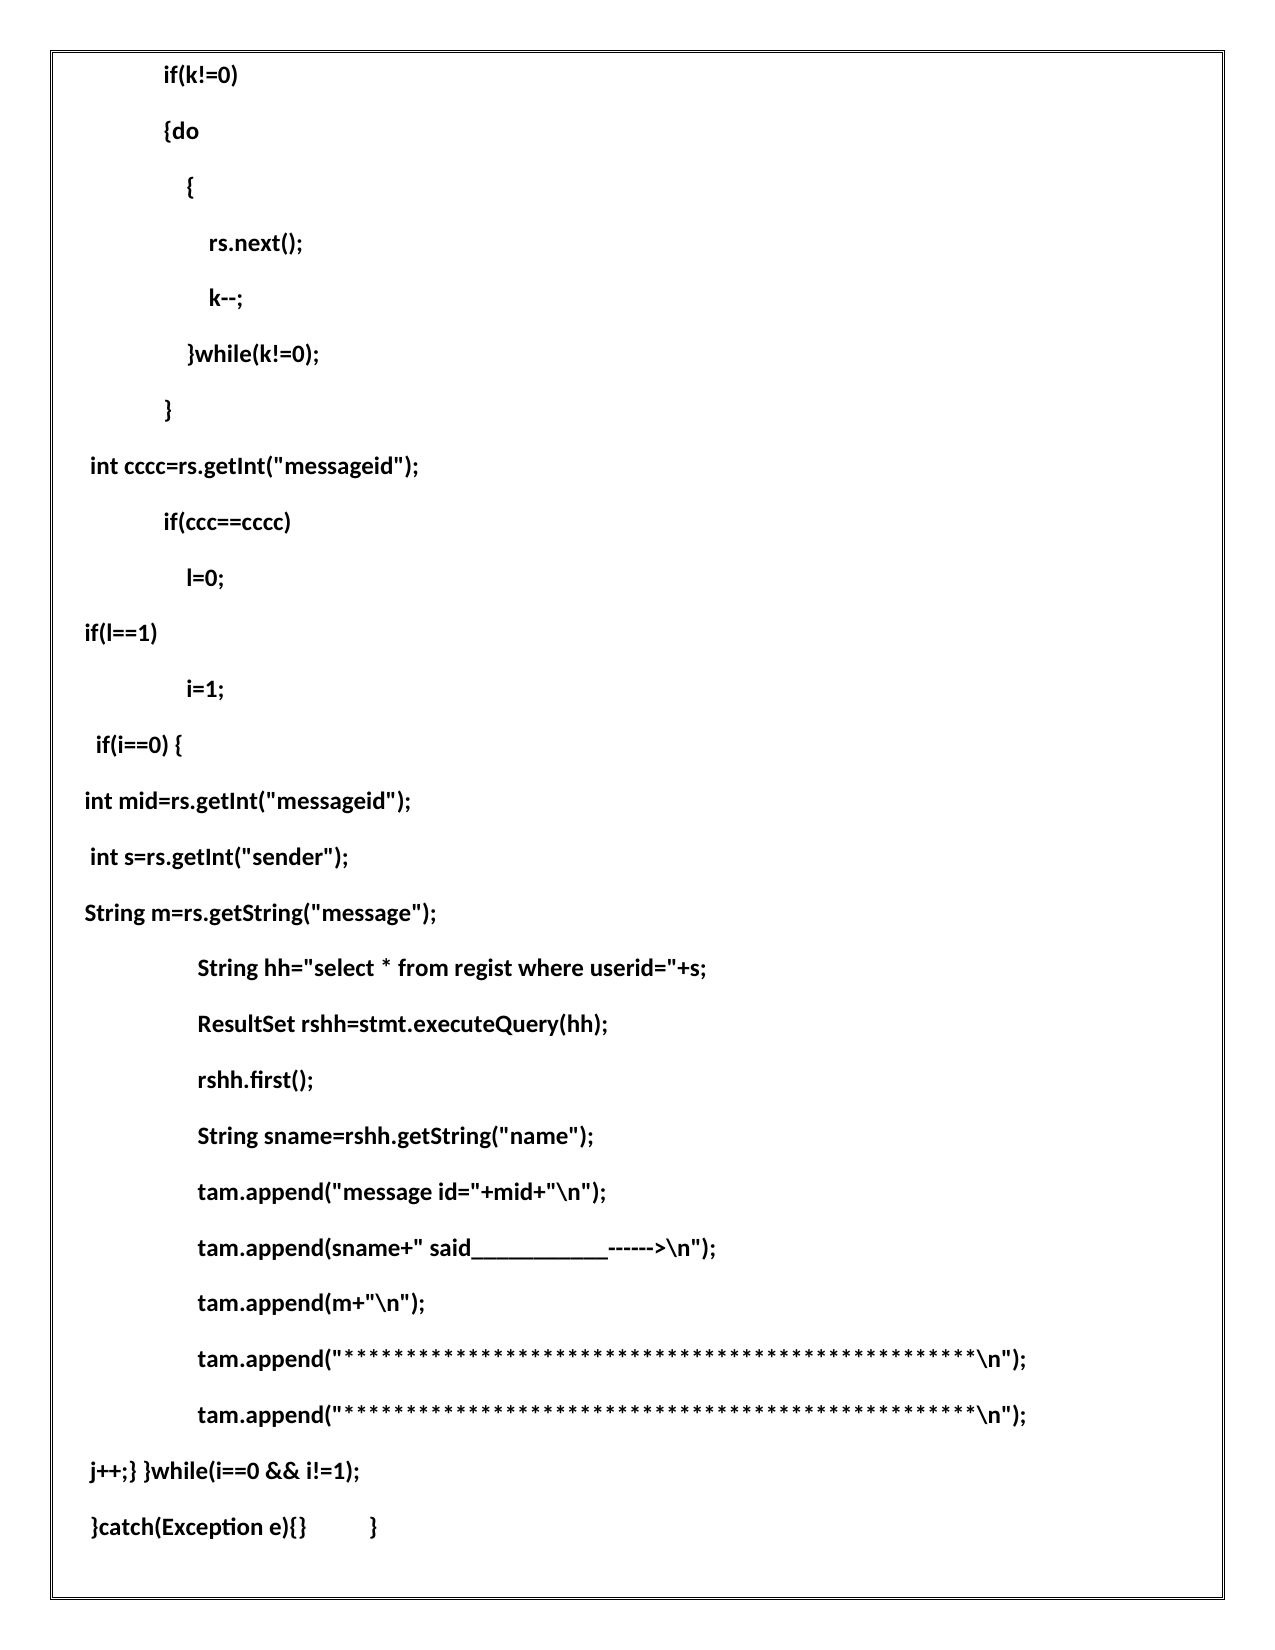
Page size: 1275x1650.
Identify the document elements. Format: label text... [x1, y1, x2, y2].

text String sname=rshh.getString("name"); [84, 1120, 1134, 1151]
text tam.append("***************************************************\n"); [84, 1399, 1134, 1430]
text } [84, 394, 1134, 425]
text int cccc=rs.getInt("messageid"); [84, 450, 1134, 481]
text if(ccc==cccc) [84, 506, 1134, 536]
text int s=rs.getInt("sender"); [84, 841, 1134, 871]
text if(i==0) { [84, 729, 1134, 760]
text k--; [84, 282, 1134, 313]
text ResultSet rshh=stmt.executeQuery(hh); [84, 1008, 1134, 1039]
text tam.append(sname+" said___________------>\n"); [84, 1232, 1134, 1262]
text if(k!=0) [84, 59, 1134, 90]
text }catch(Exception e){} } [84, 1511, 1134, 1541]
text rs.next(); [84, 227, 1134, 257]
text { [84, 171, 1134, 201]
text tam.append(m+"\n"); [84, 1287, 1134, 1318]
text String hh="select * from regist where userid="+s; [84, 952, 1134, 983]
text rshh.first(); [84, 1064, 1134, 1095]
text tam.append("message id="+mid+"\n"); [84, 1176, 1134, 1206]
text {do [84, 115, 1134, 146]
text l=0; [84, 562, 1134, 592]
text }while(k!=0); [84, 338, 1134, 369]
text i=1; [84, 673, 1134, 704]
text j++;} }while(i==0 && i!=1); [84, 1455, 1134, 1486]
text if(l==1) [84, 617, 1134, 648]
text tam.append("***************************************************\n"); [84, 1343, 1134, 1374]
text int mid=rs.getInt("messageid"); [84, 785, 1134, 816]
text String m=rs.getString("message"); [84, 897, 1134, 927]
